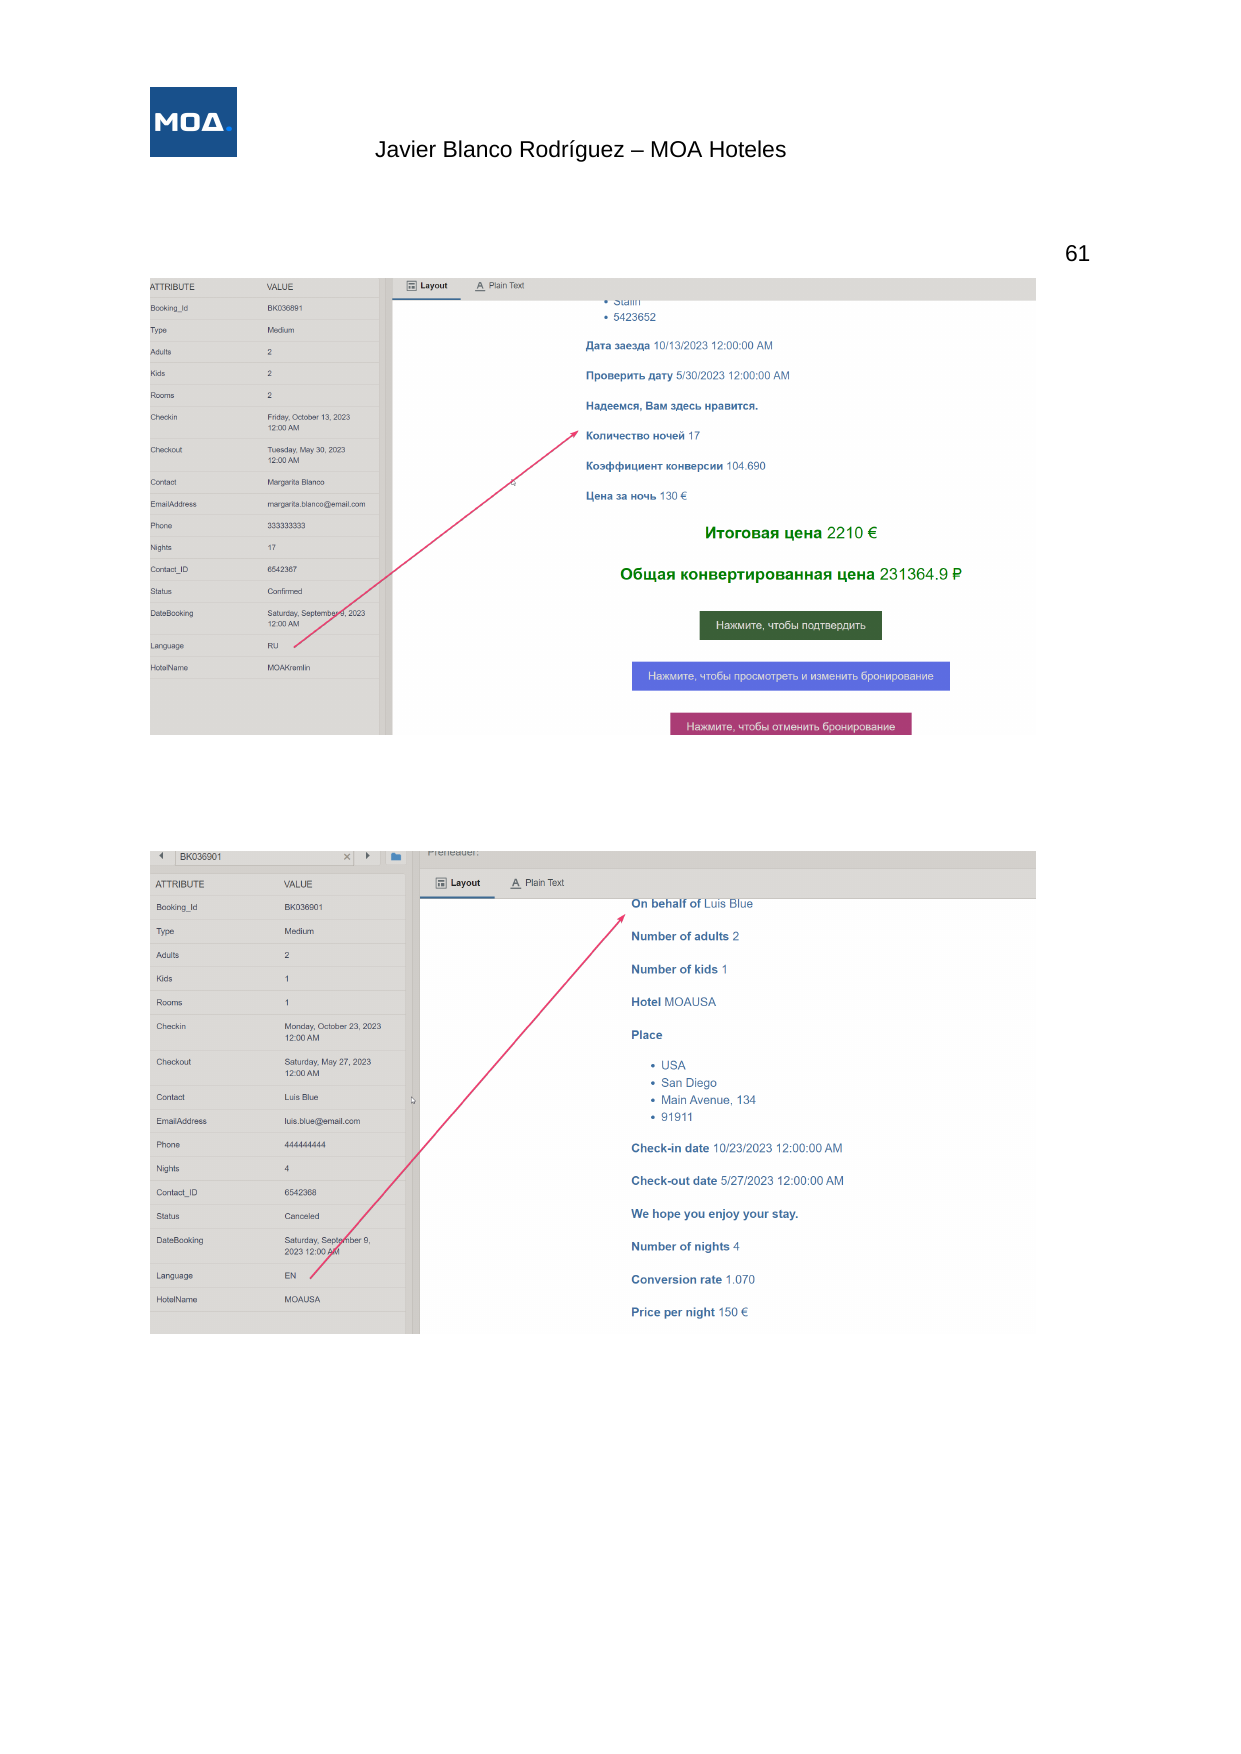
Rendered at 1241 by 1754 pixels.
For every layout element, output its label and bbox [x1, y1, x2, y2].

picture [150, 87, 237, 157]
picture [150, 278, 1036, 735]
picture [150, 851, 1036, 1334]
